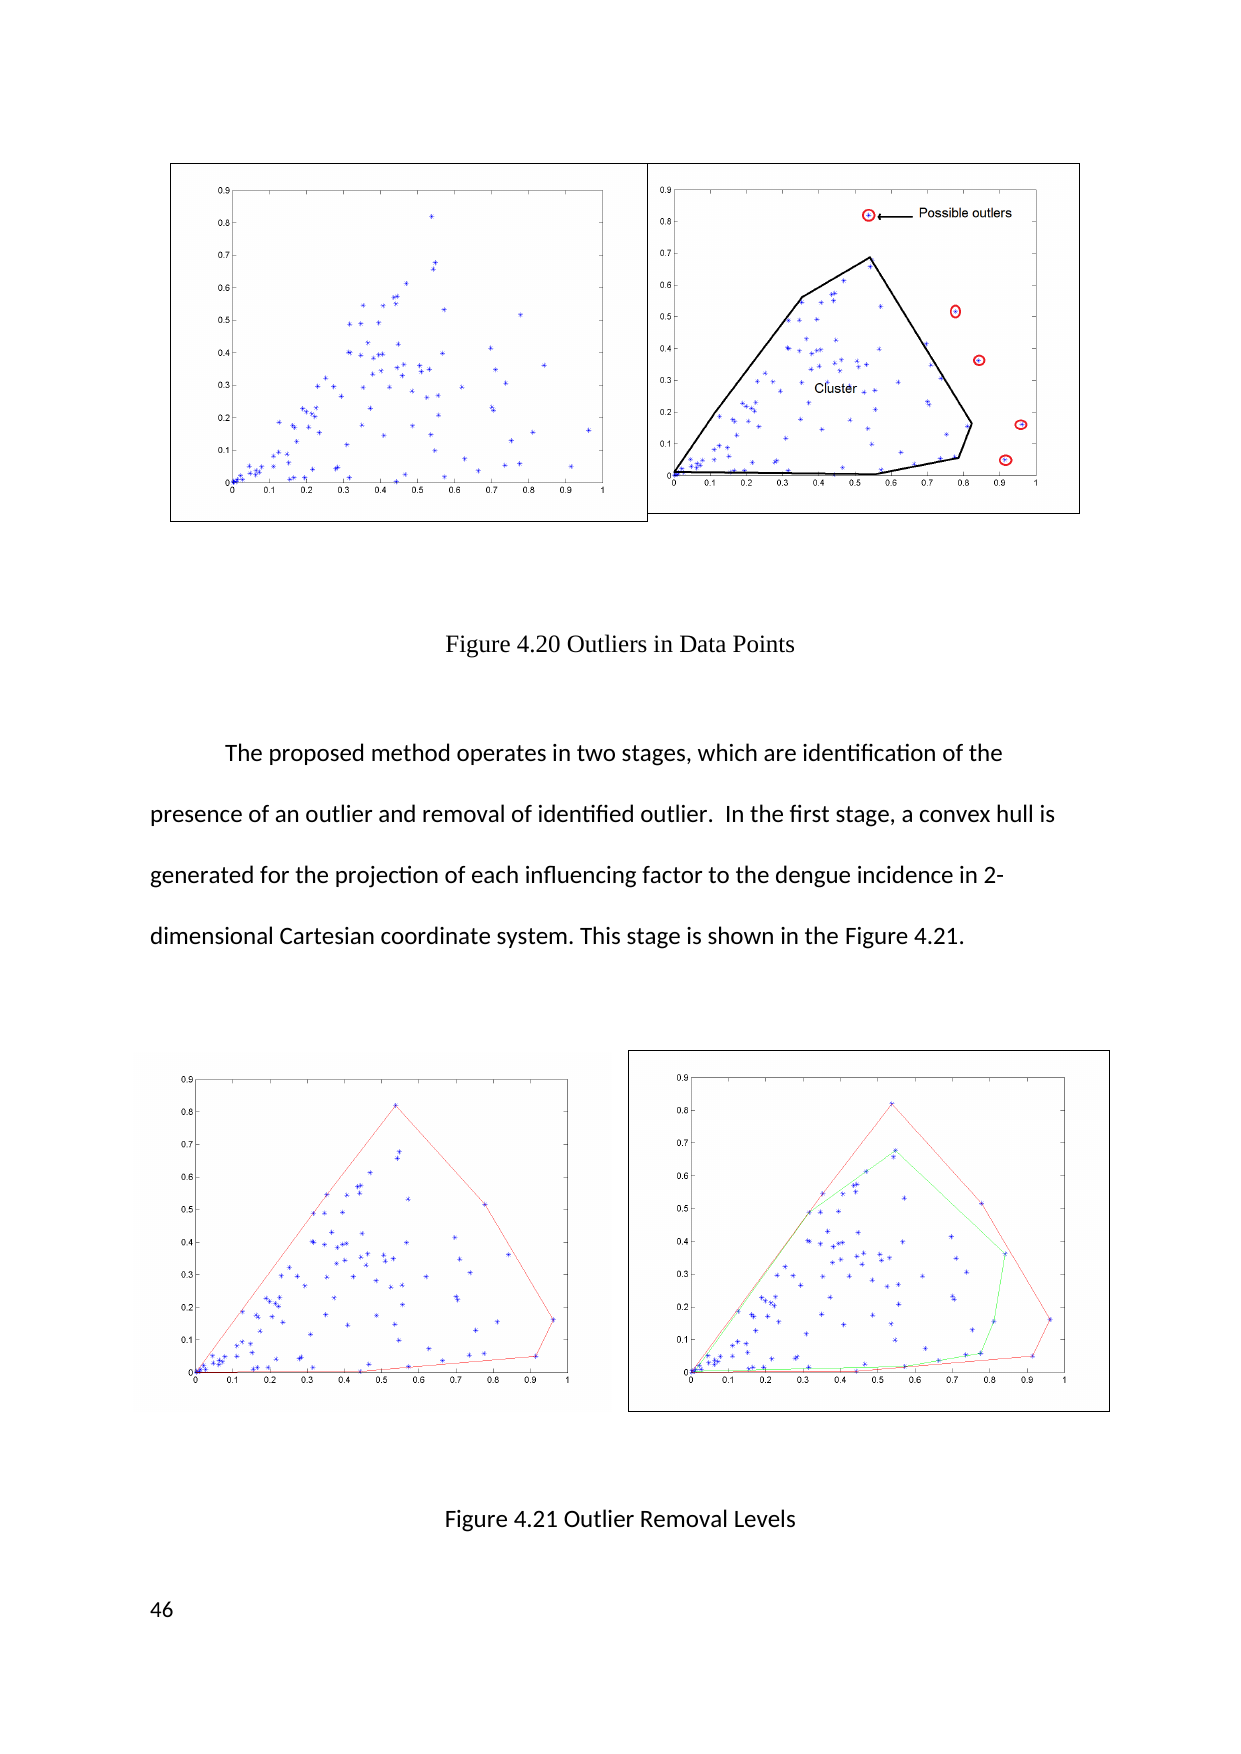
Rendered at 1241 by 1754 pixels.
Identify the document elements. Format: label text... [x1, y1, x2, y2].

picture [133, 1052, 613, 1412]
picture [629, 1051, 1109, 1411]
picture [171, 164, 647, 521]
picture [648, 164, 1079, 513]
